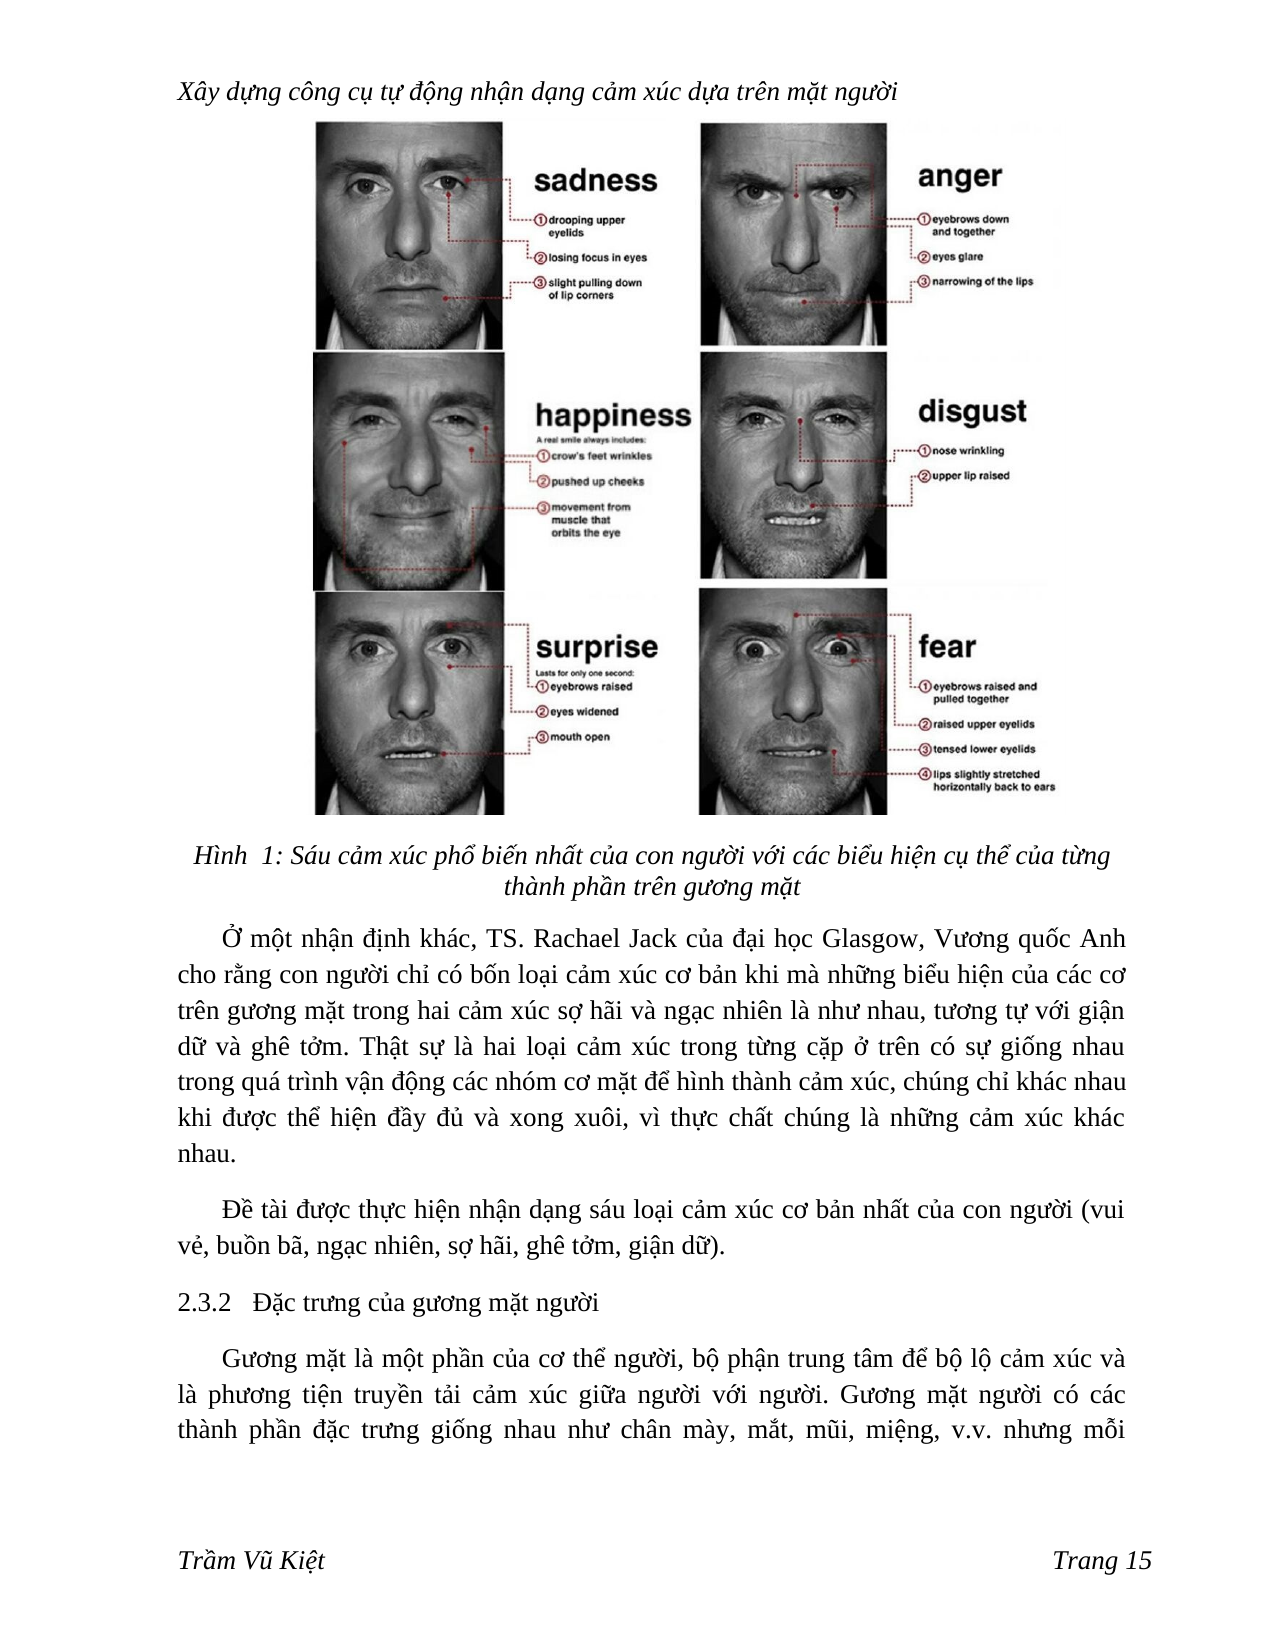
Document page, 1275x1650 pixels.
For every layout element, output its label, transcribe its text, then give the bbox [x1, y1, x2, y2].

text Đề tài được thực hiện nhận dạng sáu loại cảm xúc cơ bản nhất của con người (vui vẻ, buồn bã, ngạc nhiên, sợ hãi, ghê tởm, giận dữ). [177, 1193, 1127, 1260]
text Ở một nhận định khác, TS. Rachael Jack của đại học Glasgow, Vương quốc Anh cho rằng con người chỉ có bốn loại cảm xúc cơ bản khi mà những biểu hiện của các cơ trên gương mặt trong hai cảm xúc sợ hãi và ngạc nhiên là như nhau, tương tự với giận dữ và ghê tởm. Thật sự là hai loại cảm xúc trong từng cặp ở trên có sự giống nhau trong quá trình vận động các nhóm cơ mặt để hình thành cảm xúc, chúng chỉ khác nhau khi được thể hiện đầy đủ và xong xuôi, vì thực chất chúng là những cảm xúc khác nhau. [177, 922, 1127, 1168]
text Hình 1: Sáu cảm xúc phổ biến nhất của con người với các biểu hiện cụ thể của từng thành phần trên gương mặt [177, 839, 1127, 902]
list Đặc trưng của gương mặt người [177, 1286, 1127, 1317]
picture [283, 118, 1066, 815]
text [177, 1342, 1127, 1445]
